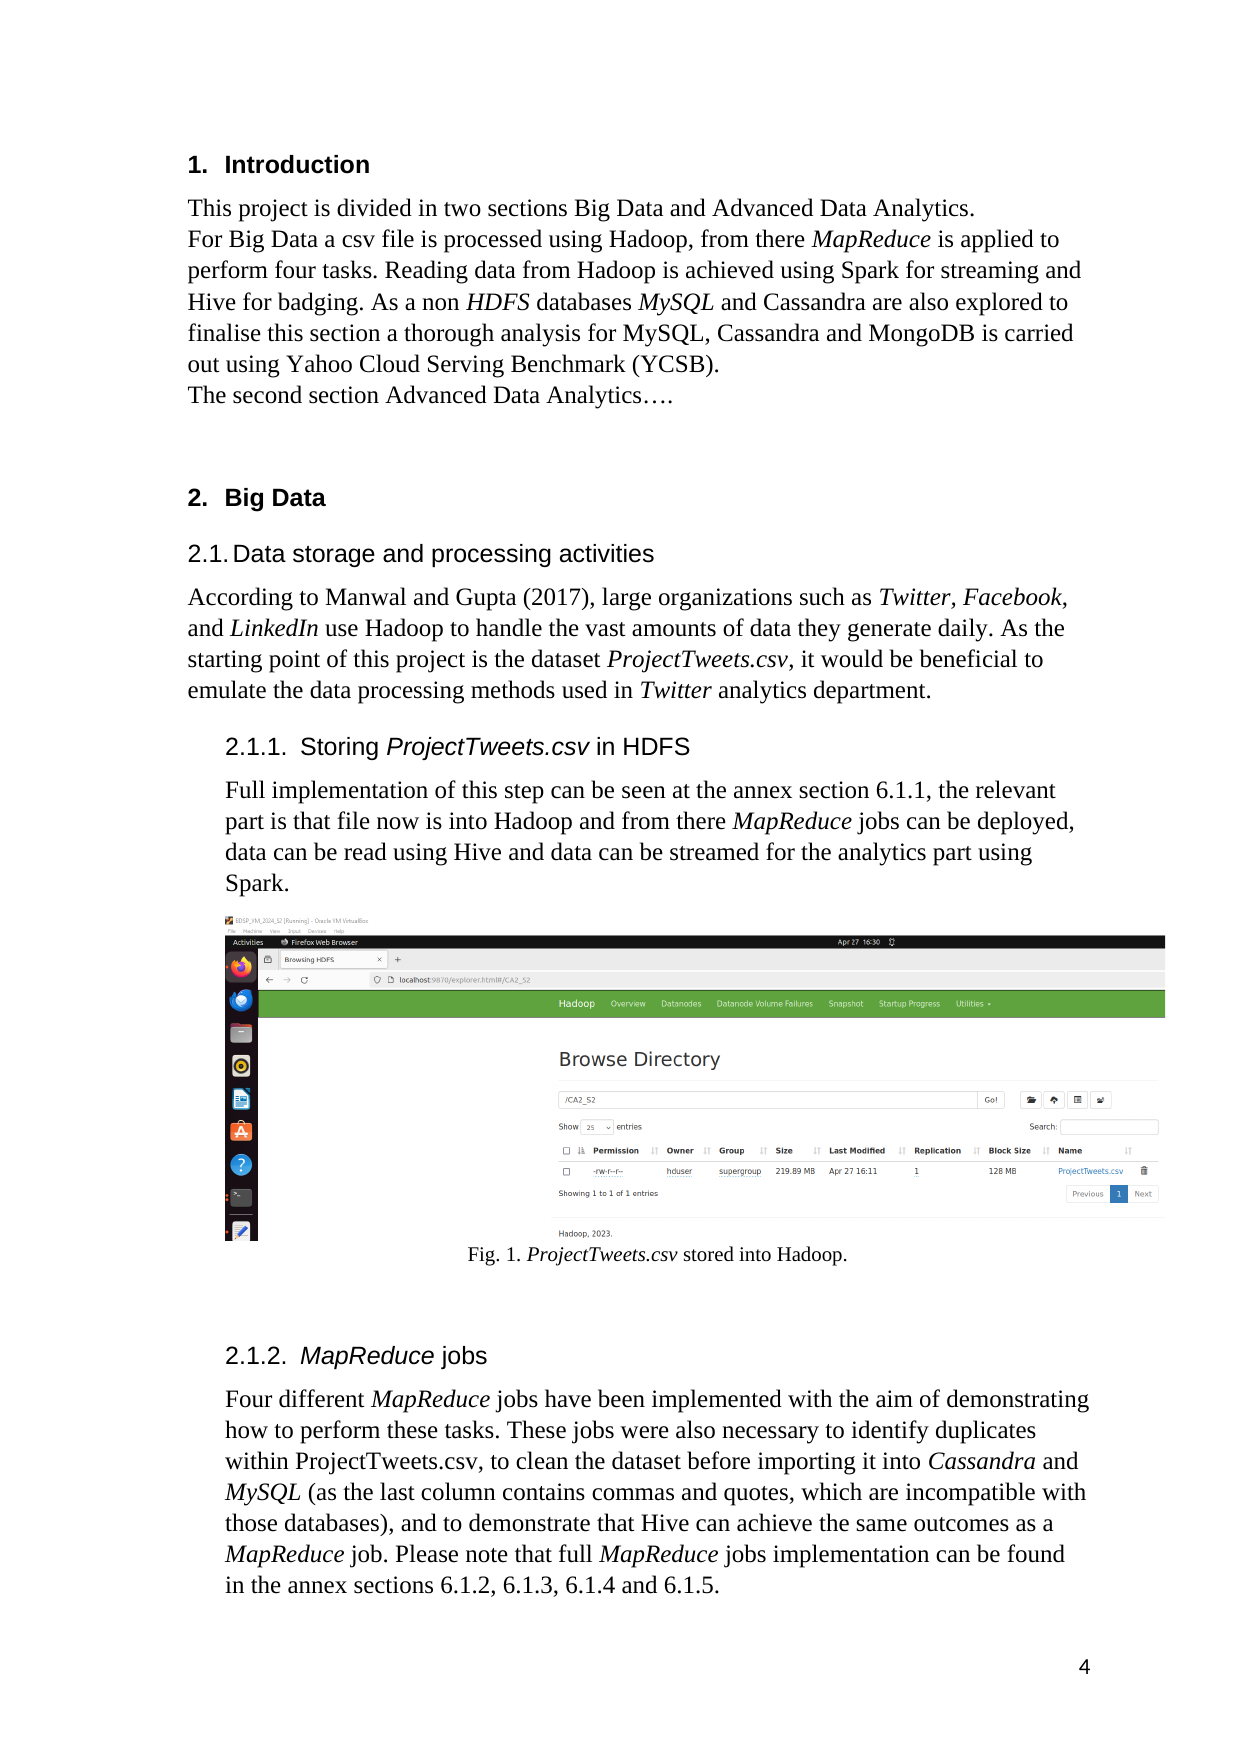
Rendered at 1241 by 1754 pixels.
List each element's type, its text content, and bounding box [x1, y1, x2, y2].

list This project is divided in two sections Big Data and Advanced Data Analytics. [187, 193, 1090, 222]
subtitle MapReduce jobs [225, 1341, 1090, 1369]
text According to Manwal and Gupta (2017), large organizations such as Twitter, Facebook, and LinkedIn use Hadoop to handle the vast amounts of data they generate daily. As the starting point of this project is the dataset ProjectTweets.csv, it would be beneficial to emulate the data processing methods used in Twitter analytics department. [187, 582, 1090, 704]
subtitle Introduction [187, 150, 1090, 179]
subtitle Data storage and processing activities [187, 539, 1090, 567]
subtitle Big Data [187, 483, 1090, 511]
picture [225, 915, 1166, 1241]
text Fig. 1. ProjectTweets.csv stored into Hadoop. [225, 1241, 1090, 1266]
list The second section Advanced Data Analytics…. [187, 380, 1090, 408]
text Four different MapReduce jobs have been implemented with the aim of demonstrating how to perform these tasks. These jobs were also necessary to identify duplicates within ProjectTweets.csv, to clean the dataset before importing it into Cassandra and MySQL (as the last column contains commas and quotes, which are incompatible with those databases), and to demonstrate that Hive can achieve the same outcomes as a MapReduce job. Please note that full MapReduce jobs implementation can be found in the annex sections 6.1.2, 6.1.3, 6.1.4 and 6.1.5. [225, 1384, 1090, 1599]
text Full implementation of this step can be seen at the annex section 6.1.1, the relevant part is that file now is into Hadoop and from there MapReduce jobs can be deployed, data can be read using Hive and data can be streamed for the analytics part using Spark. [225, 775, 1090, 897]
subtitle Storing ProjectTweets.csv in HDFS [225, 731, 1090, 760]
list For Big Data a csv file is processed using Hadoop, from there MapReduce is applied to perform four tasks. Reading data from Hadoop is achieved using Spark for streaming and Hive for badging. As a non HDFS databases MySQL and Cassandra are also explored to finalise this section a thorough analysis for MySQL, Cassandra and MongoDB is carried out using Yahoo Cloud Serving Benchmark (YCSB). [187, 224, 1090, 377]
